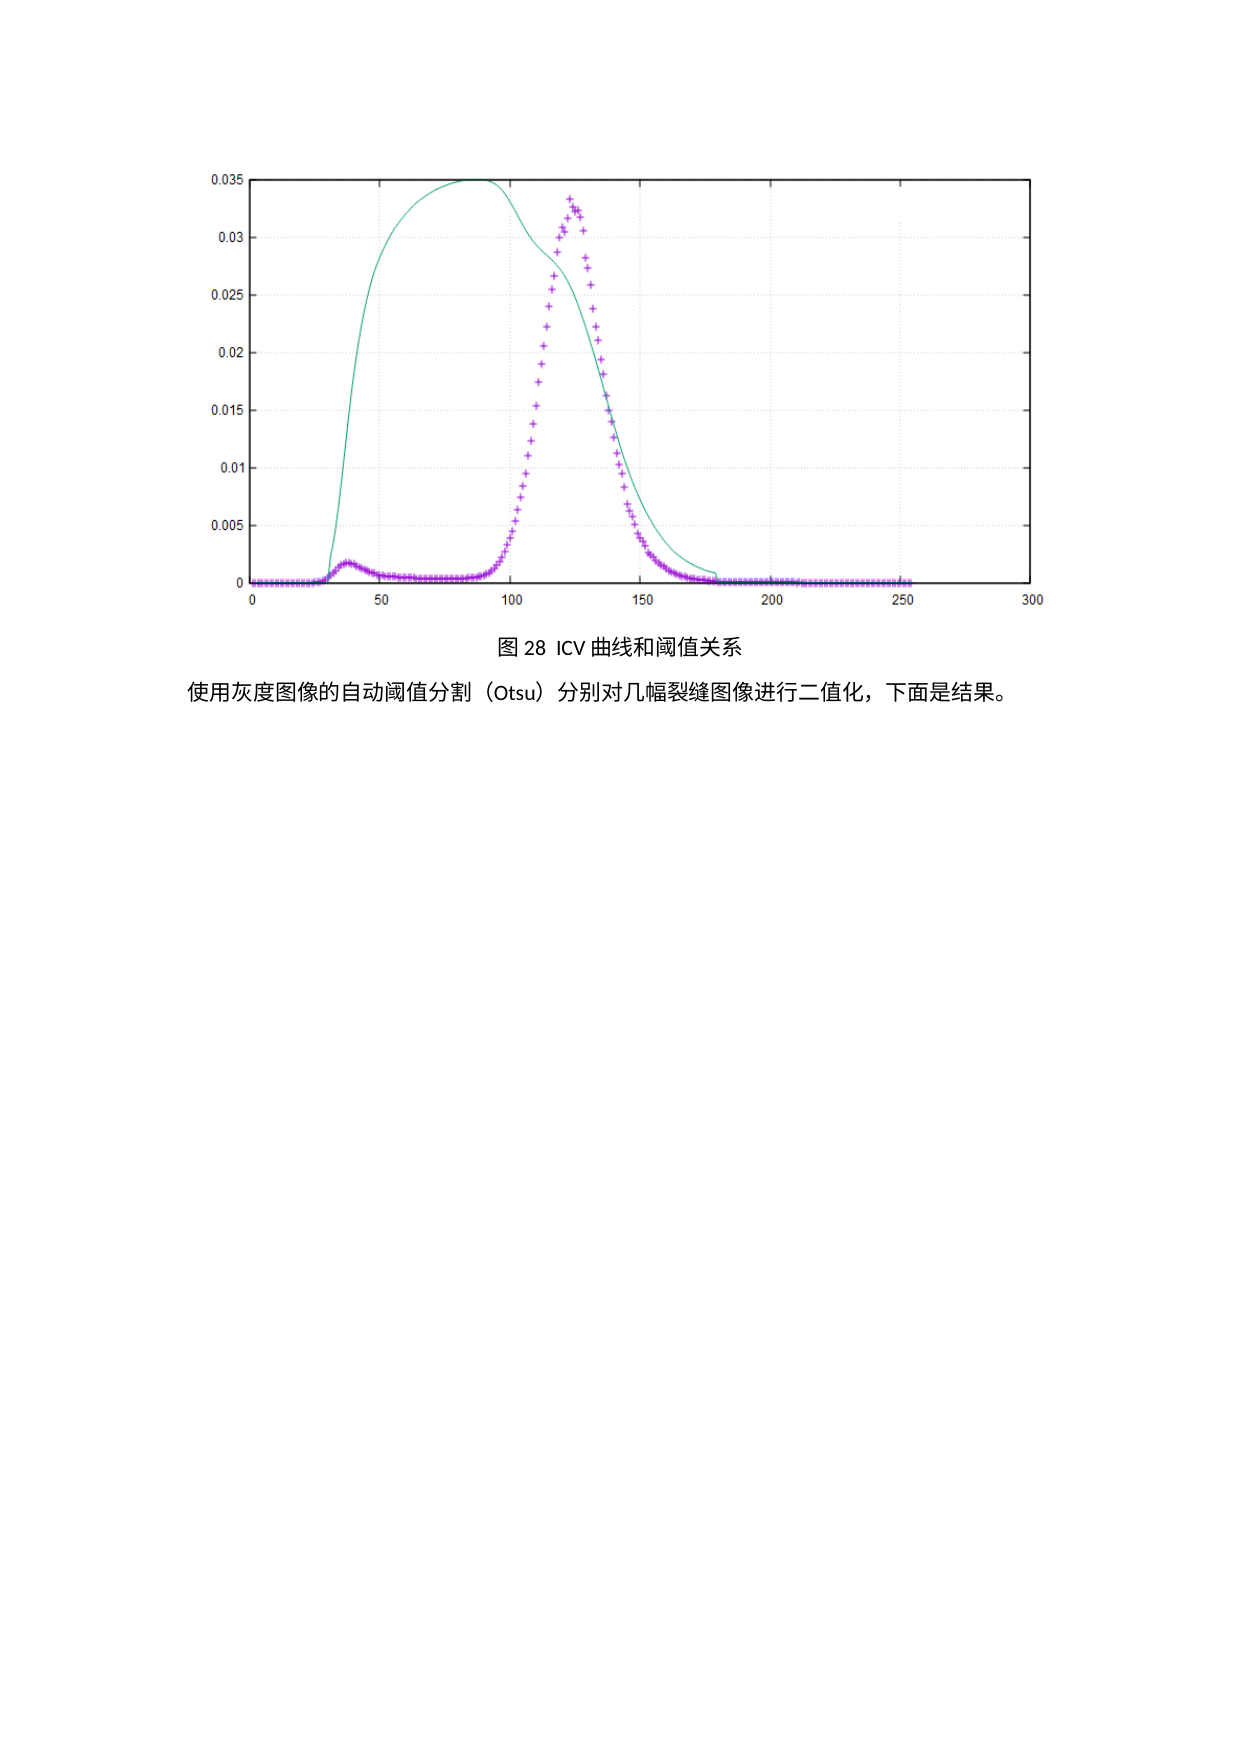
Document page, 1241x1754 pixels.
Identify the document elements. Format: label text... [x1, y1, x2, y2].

picture [187, 163, 1052, 616]
text 图28 ICV曲线和阈值关系 [187, 629, 1053, 662]
text 使用灰度图像的自动阈值分割（Otsu）分别对几幅裂缝图像进行二值化，下面是结果。 [187, 674, 1053, 707]
